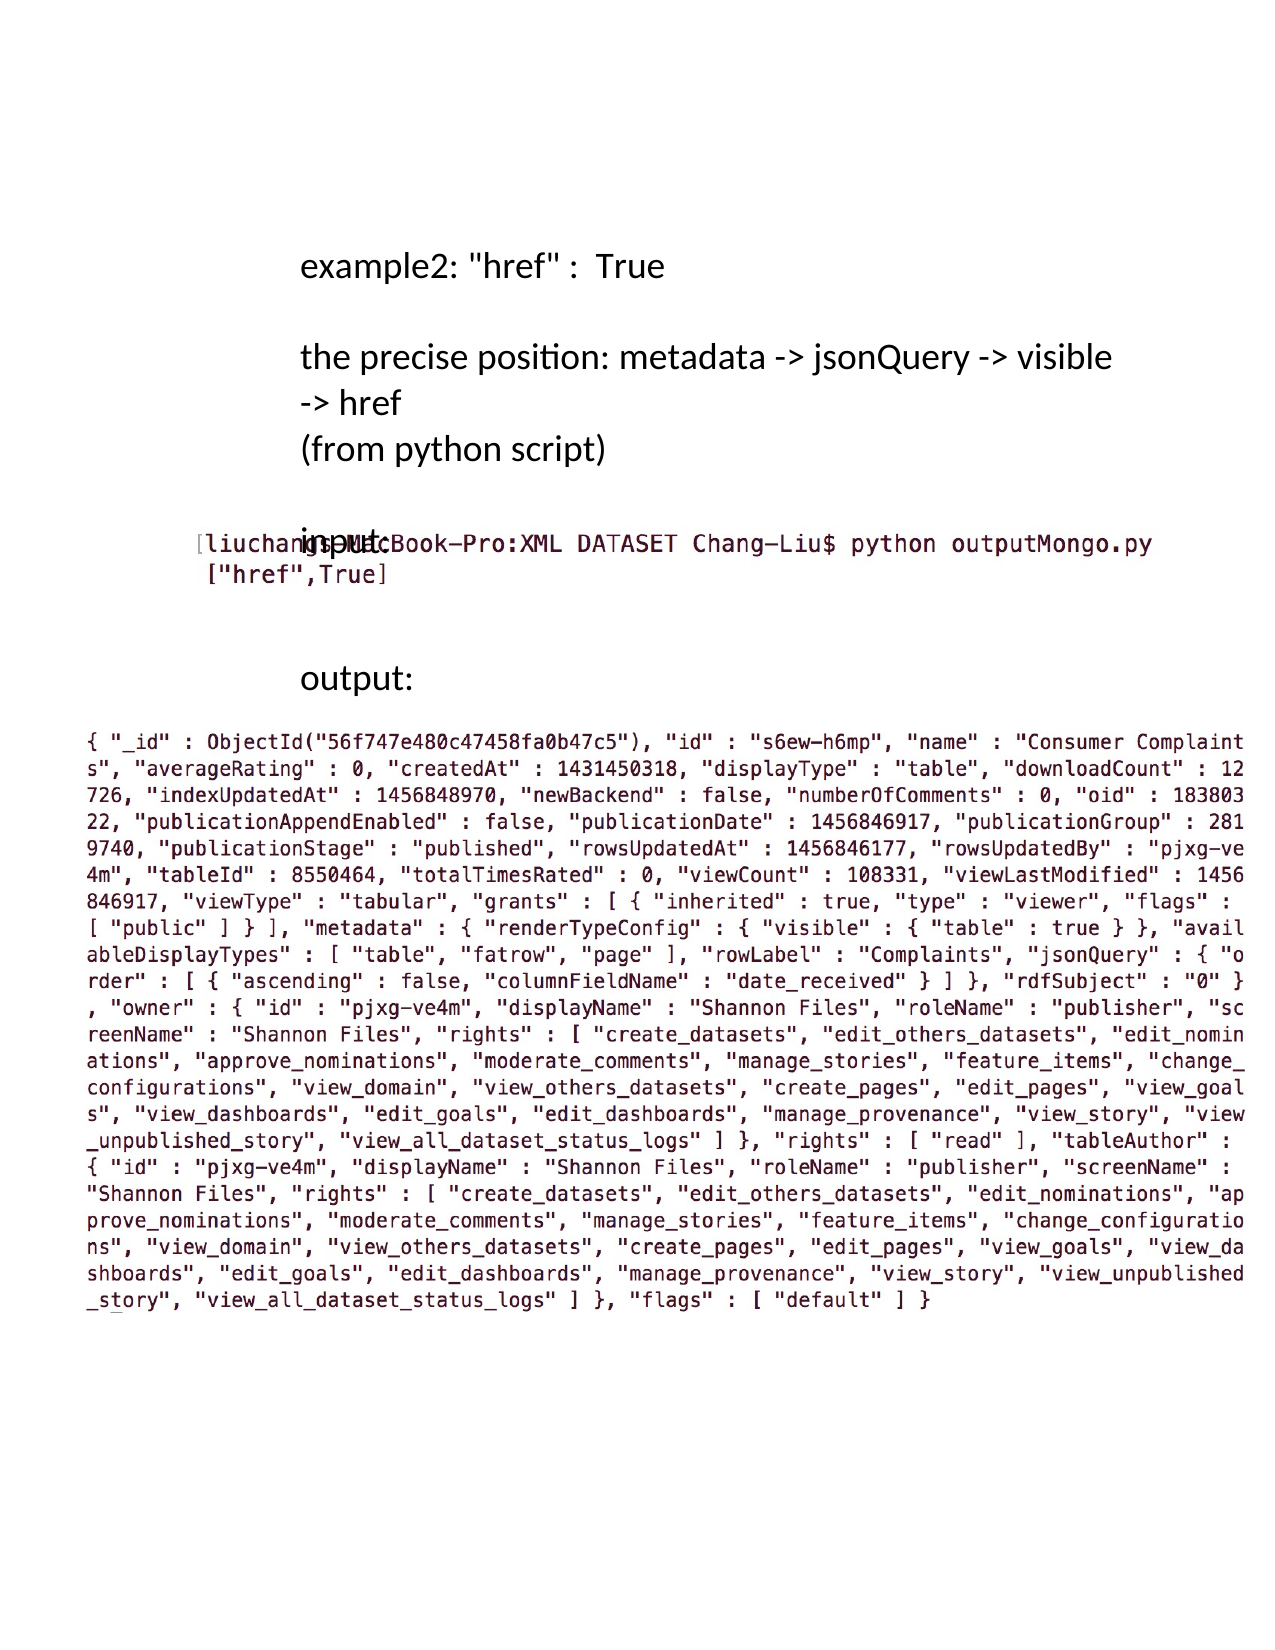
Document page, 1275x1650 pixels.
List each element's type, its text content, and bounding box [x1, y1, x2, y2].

picture [83, 730, 1249, 1313]
list input: [300, 517, 1125, 562]
picture [196, 526, 1172, 593]
list example2: "href" : True [300, 242, 1125, 287]
list output: [300, 654, 1125, 700]
list the precise position: metadata -> jsonQuery -> visible -> href [300, 333, 1125, 425]
list (from python script) [300, 425, 1125, 471]
